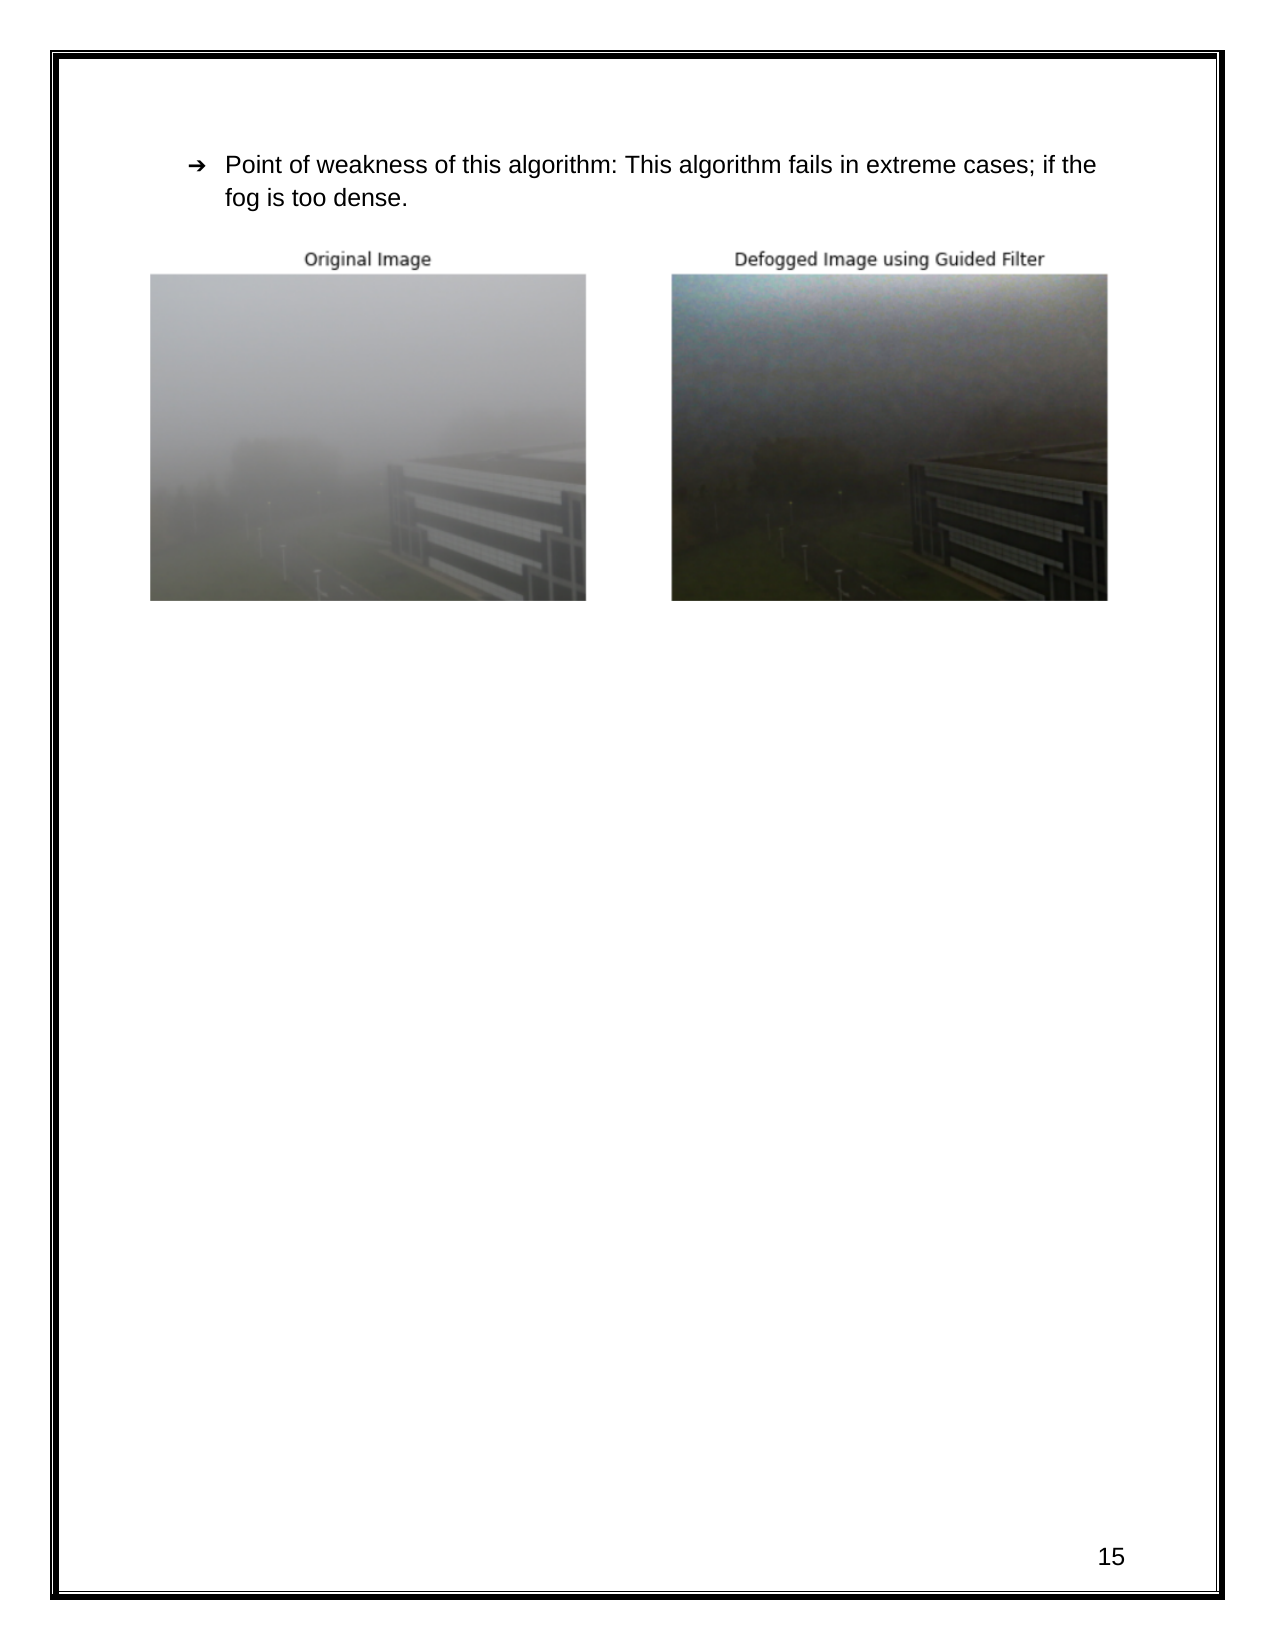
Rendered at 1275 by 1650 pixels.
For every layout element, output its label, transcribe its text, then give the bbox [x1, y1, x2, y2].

list Point of weakness of this algorithm: This algorithm fails in extreme cases; if the fog is too dense. [187, 150, 1125, 212]
picture [150, 246, 1114, 601]
